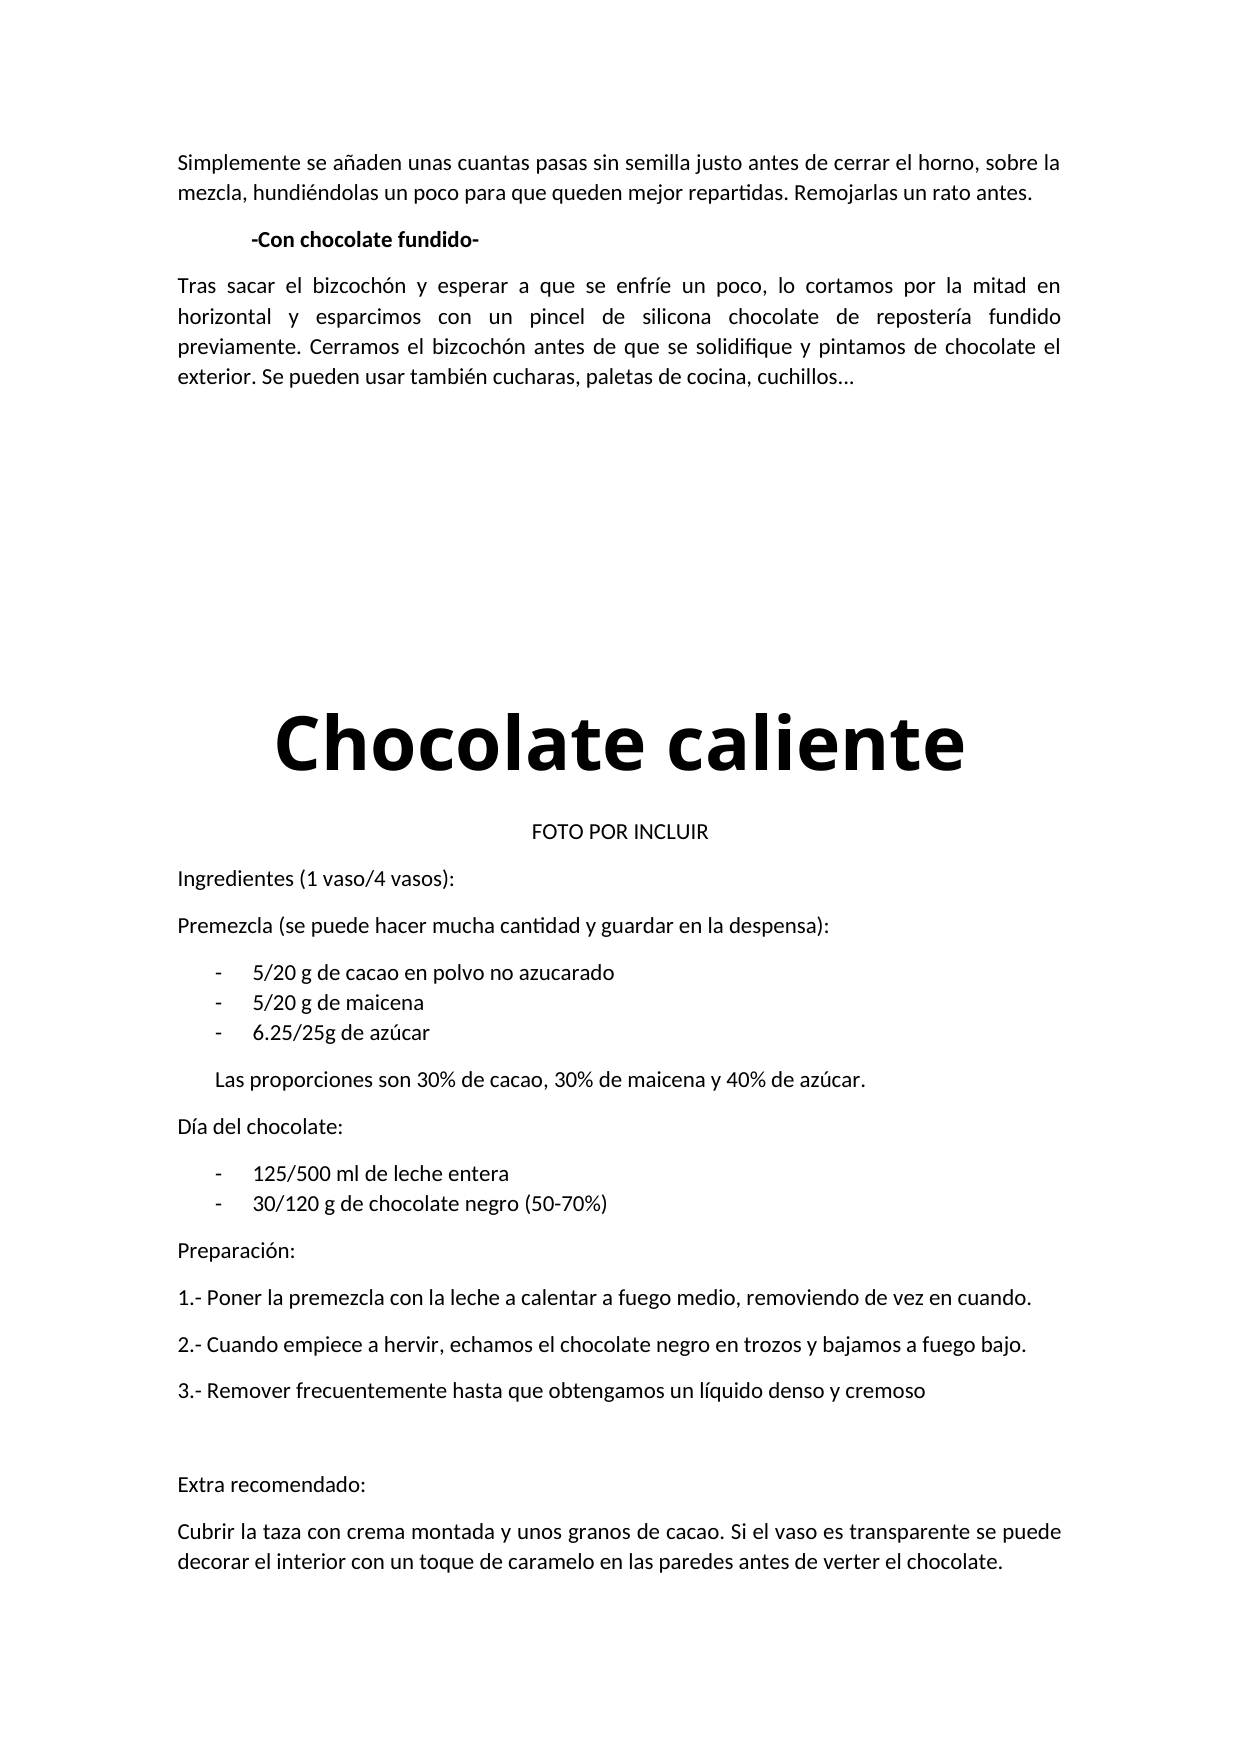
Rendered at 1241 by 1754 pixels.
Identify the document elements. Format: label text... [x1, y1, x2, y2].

text 3.- Remover frecuentemente hasta que obtengamos un líquido denso y cremoso [177, 1377, 1063, 1405]
text FOTO POR INCLUIR [177, 817, 1063, 845]
text Día del chocolate: [177, 1112, 1063, 1140]
list 5/20 g de maicena [215, 988, 1063, 1016]
text -Con chocolate fundido- [177, 225, 1063, 253]
text Extra recomendado: [177, 1470, 1063, 1498]
text 1.- Poner la premezcla con la leche a calentar a fuego medio, removiendo de vez en cuando. [177, 1283, 1063, 1311]
text Simplemente se añaden unas cuantas pasas sin semilla justo antes de cerrar el horno, sobre la mezcla, hundiéndolas un poco para que queden mejor repartidas. Remojarlas un rato antes. [177, 148, 1063, 206]
text 2.- Cuando empiece a hervir, echamos el chocolate negro en trozos y bajamos a fuego bajo. [177, 1330, 1063, 1358]
text Tras sacar el bizcochón y esperar a que se enfríe un poco, lo cortamos por la mitad en horizontal y esparcimos con un pincel de silicona chocolate de repostería fundido previamente. Cerramos el bizcochón antes de que se solidifique y pintamos de chocolate el exterior. Se pueden usar también cucharas, paletas de cocina, cuchillos... [177, 272, 1063, 390]
list 30/120 g de chocolate negro (50-70%) [215, 1189, 1063, 1217]
text Ingredientes (1 vaso/4 vasos): [177, 864, 1063, 892]
text Preparación: [177, 1236, 1063, 1264]
list 125/500 ml de leche entera [215, 1159, 1063, 1187]
list 6.25/25g de azúcar [215, 1018, 1063, 1046]
text Cubrir la taza con crema montada y unos granos de cacao. Si el vaso es transparente se puede decorar el interior con un toque de caramelo en las paredes antes de verter el chocolate. [177, 1517, 1063, 1576]
list 5/20 g de cacao en polvo no azucarado [215, 958, 1063, 986]
text Chocolate caliente [177, 690, 1063, 792]
text Las proporciones son 30% de cacao, 30% de maicena y 40% de azúcar. [215, 1065, 1063, 1093]
text Premezcla (se puede hacer mucha cantidad y guardar en la despensa): [177, 911, 1063, 939]
